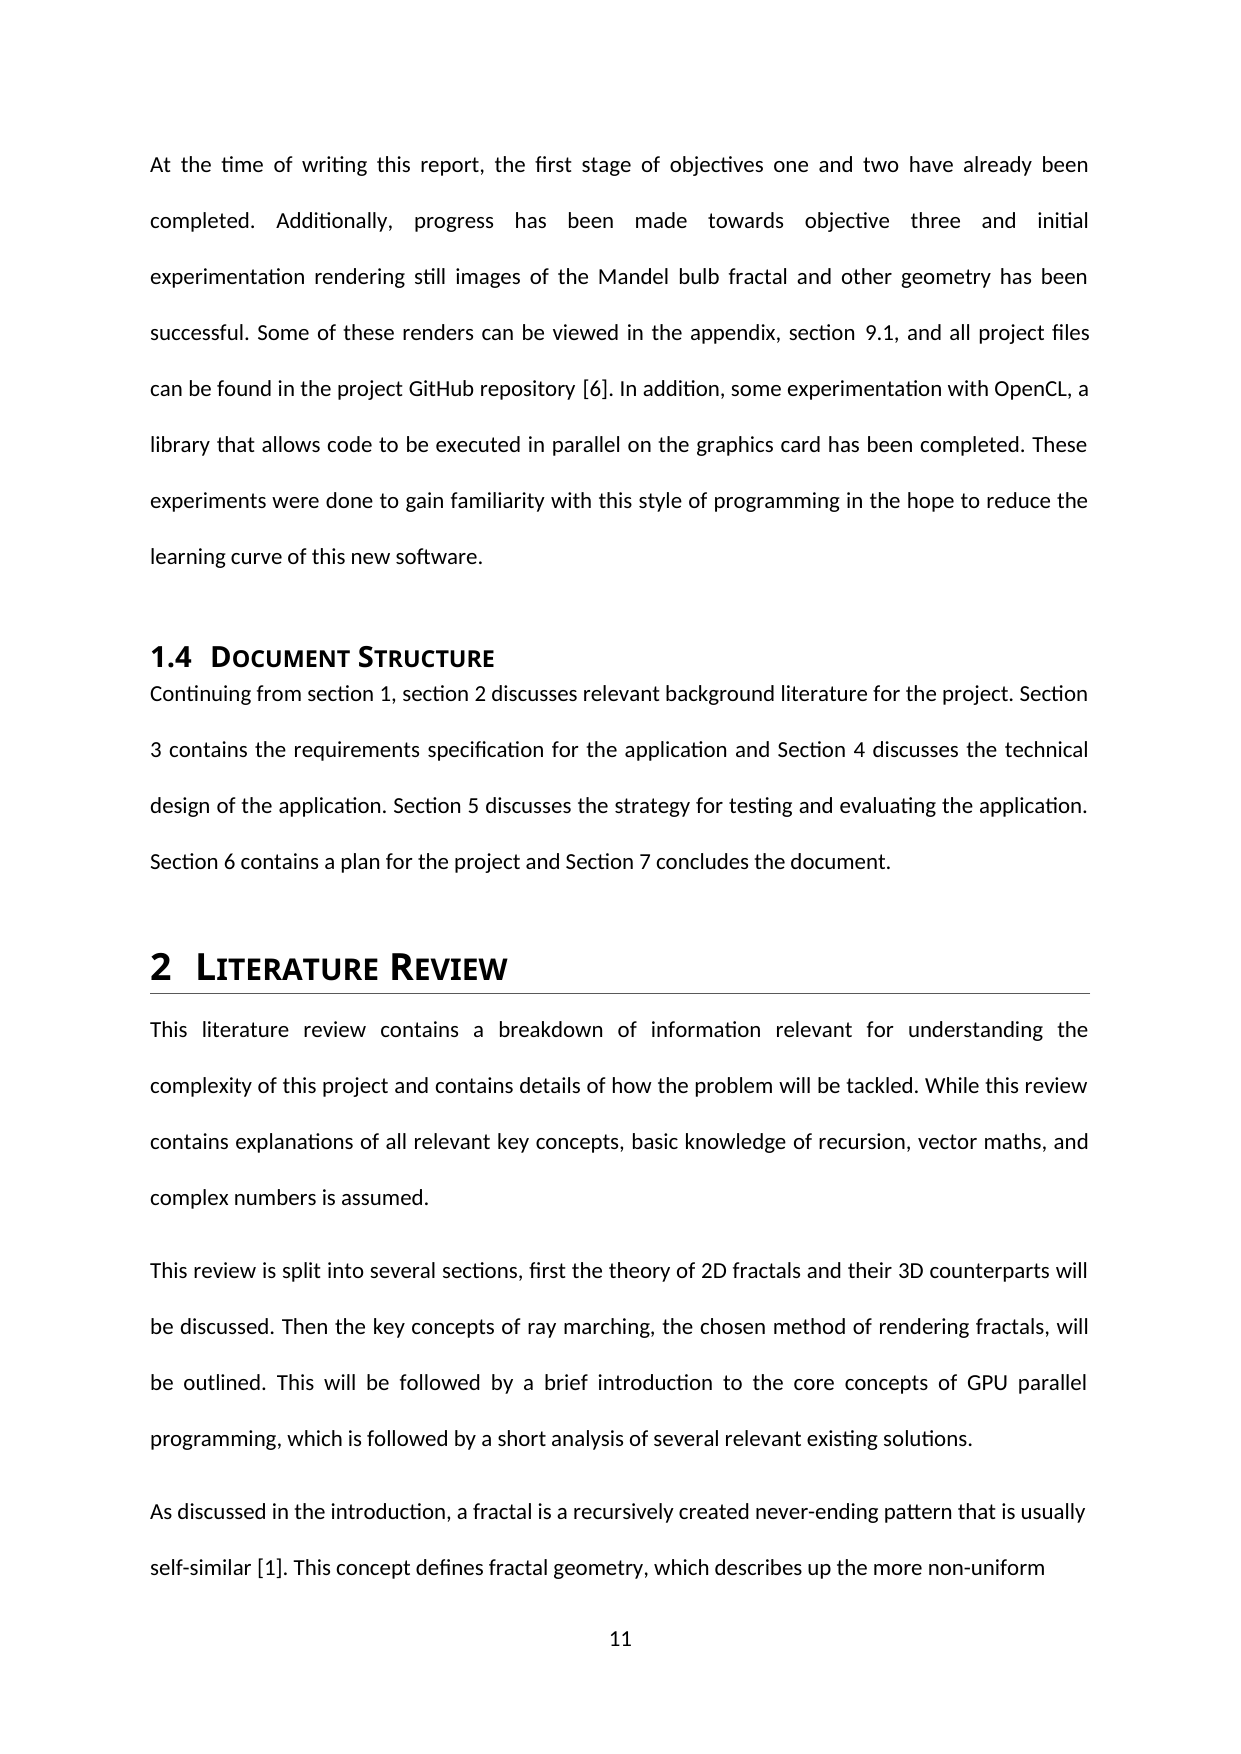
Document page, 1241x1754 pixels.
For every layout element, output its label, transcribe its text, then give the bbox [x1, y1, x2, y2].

text At the time of writing this report, the first stage of objectives one and two have already been completed. Additionally, progress has been made towards objective three and initial experimentation rendering still images of the Mandel bulb fractal and other geometry has been successful. Some of these renders can be viewed in the appendix, section 9.1, and all project files can be found in the project GitHub repository . In addition, some experimentation with OpenCL, a library that allows code to be executed in parallel on the graphics card has been completed. These experiments were done to gain familiarity with this style of programming in the hope to reduce the learning curve of this new software. [150, 150, 1090, 570]
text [150, 1497, 1090, 1581]
subtitle Document Structure [150, 636, 1090, 676]
text Continuing from section 1, section 2 discusses relevant background literature for the project. Section 3 contains the requirements specification for the application and Section 4 discusses the technical design of the application. Section 5 discusses the strategy for testing and evaluating the application. Section 6 contains a plan for the project and Section 7 concludes the document. [150, 679, 1090, 875]
text This literature review contains a breakdown of information relevant for understanding the complexity of this project and contains details of how the problem will be tackled. While this review contains explanations of all relevant key concepts, basic knowledge of recursion, vector maths, and complex numbers is assumed. [150, 1015, 1090, 1211]
subtitle Literature Review [150, 940, 1090, 993]
text This review is split into several sections, first the theory of 2D fractals and their 3D counterparts will be discussed. Then the key concepts of ray marching, the chosen method of rendering fractals, will be outlined. This will be followed by a brief introduction to the core concepts of GPU parallel programming, which is followed by a short analysis of several relevant existing solutions. [150, 1256, 1090, 1452]
